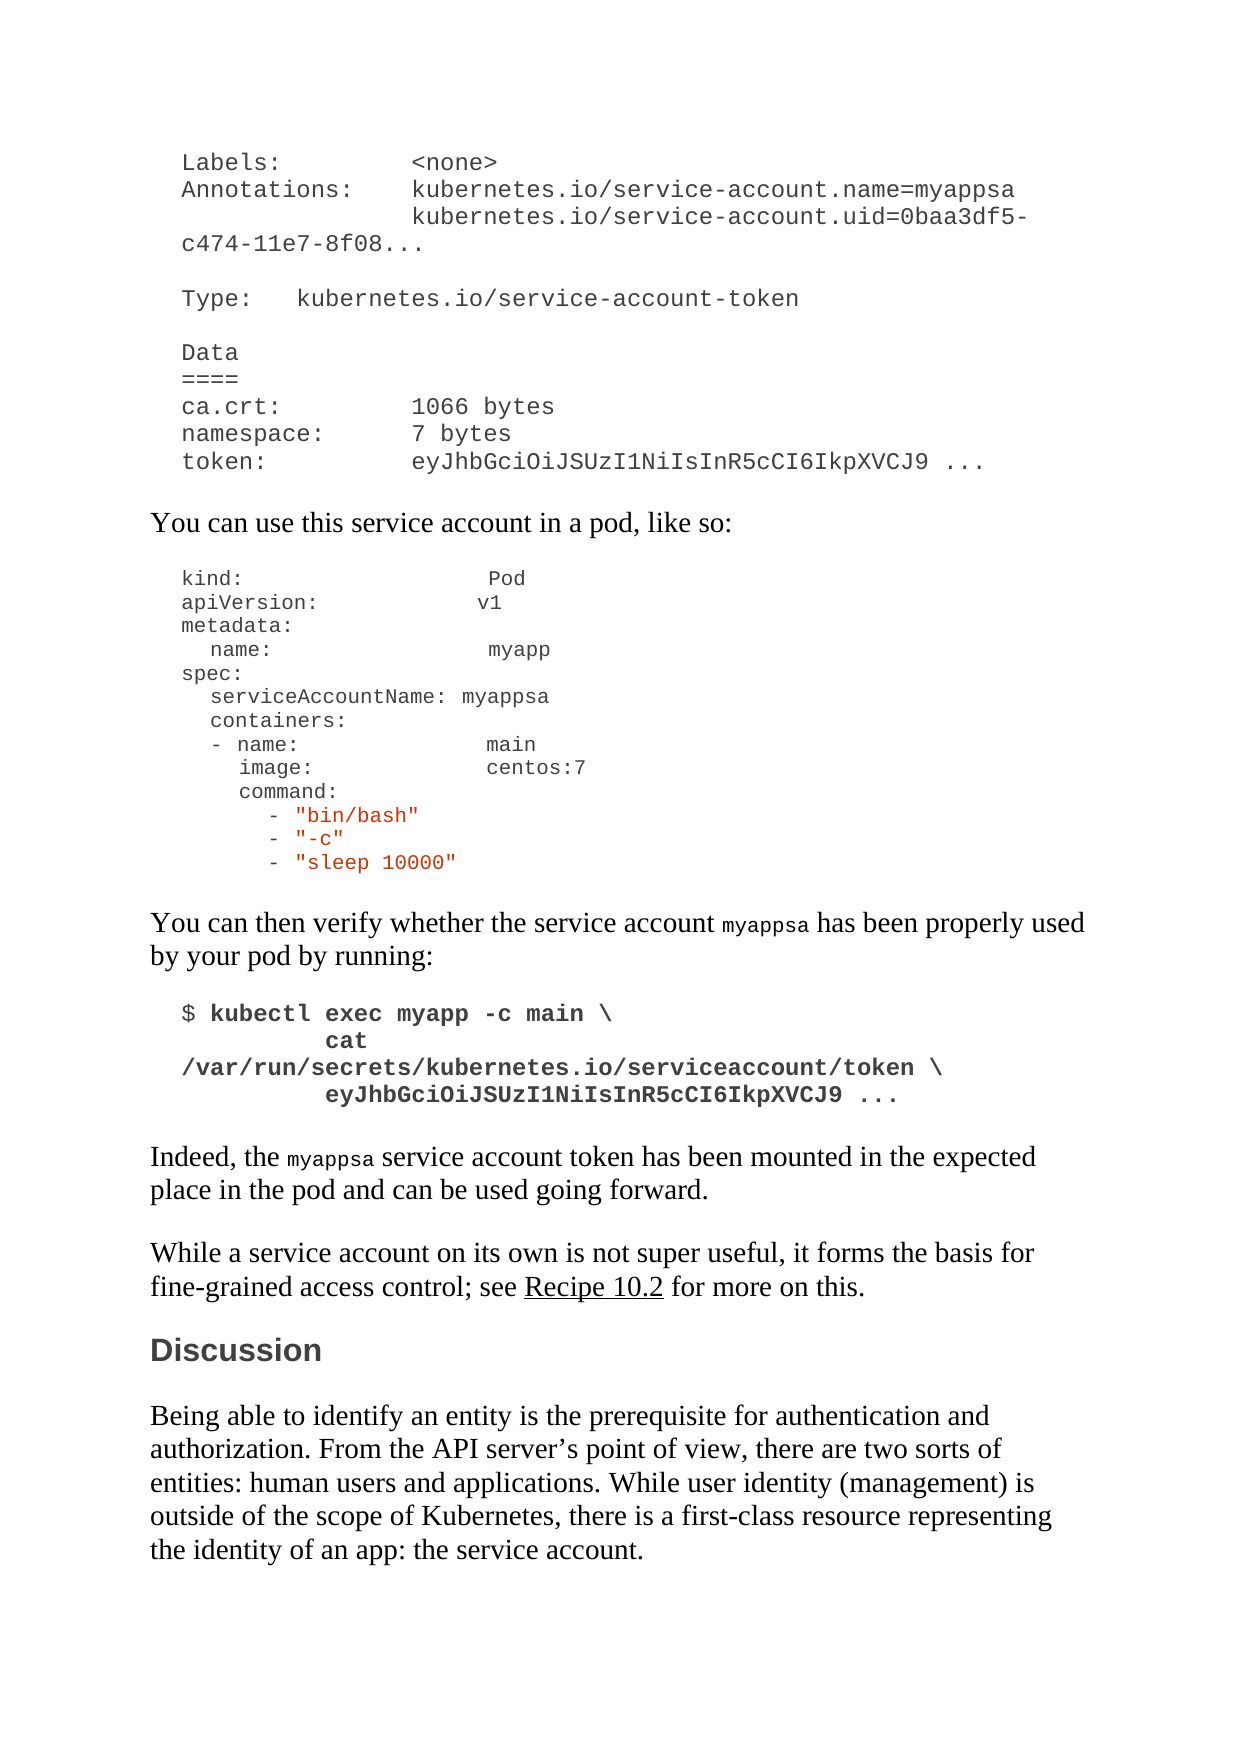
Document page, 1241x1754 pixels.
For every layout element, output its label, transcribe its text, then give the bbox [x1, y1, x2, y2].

text image: centos:7 [181, 757, 1090, 781]
text token: eyJhbGciOiJSUzI1NiIsInR5cCI6IkpXVCJ9 ... [181, 449, 1090, 476]
text You can use this service account in a pod, like so: [150, 505, 1090, 539]
text - name: main [181, 734, 1090, 757]
text You can then verify whether the service account myappsa has been properly used by your pod by running: [150, 905, 1090, 972]
text ca.crt: 1066 bytes [181, 395, 1090, 422]
text While a service account on its own is not super useful, it forms the basis for fine-grained access control; see Recipe 10.2 for more on this. [150, 1235, 1090, 1302]
text - "sleep 10000" [181, 852, 1090, 876]
text apiVersion: v1 [181, 592, 1090, 615]
text - "bin/bash" [181, 804, 1090, 828]
text name: myapp [181, 639, 1090, 663]
text serviceAccountName: myappsa [181, 686, 1090, 710]
text command: [181, 781, 1090, 804]
text metadata: [181, 615, 1090, 639]
text Annotations: kubernetes.io/service-account.name=myappsa [181, 177, 1090, 204]
text Type: kubernetes.io/service-account-token [181, 286, 1090, 313]
text Indeed, the myappsa service account token has been mounted in the expected place in the pod and can be used going forward. [150, 1139, 1090, 1206]
text spec: [181, 663, 1090, 686]
text cat /var/run/secrets/kubernetes.io/serviceaccount/token \ [181, 1028, 1090, 1082]
text ==== [181, 367, 1090, 395]
text - "-c" [181, 828, 1090, 852]
text namespace: 7 bytes [181, 422, 1090, 449]
text containers: [181, 710, 1090, 734]
text $ kubectl exec myapp -c main \ [181, 1001, 1090, 1028]
text eyJhbGciOiJSUzI1NiIsInR5cCI6IkpXVCJ9 ... [181, 1082, 1090, 1110]
text Labels: <none> [181, 150, 1090, 177]
text Being able to identify an entity is the prerequisite for authentication and authorization. From the API server’s point of view, there are two sorts of entities: human users and applications. While user identity (management) is outside of the scope of Kubernetes, there is a first-class resource representing the identity of an app: the service account. [150, 1398, 1090, 1565]
text Data [181, 340, 1090, 367]
text kind: Pod [181, 568, 1090, 592]
text kubernetes.io/service-account.uid=0baa3df5-c474-11e7-8f08... [181, 204, 1090, 259]
text Discussion [150, 1331, 1090, 1368]
